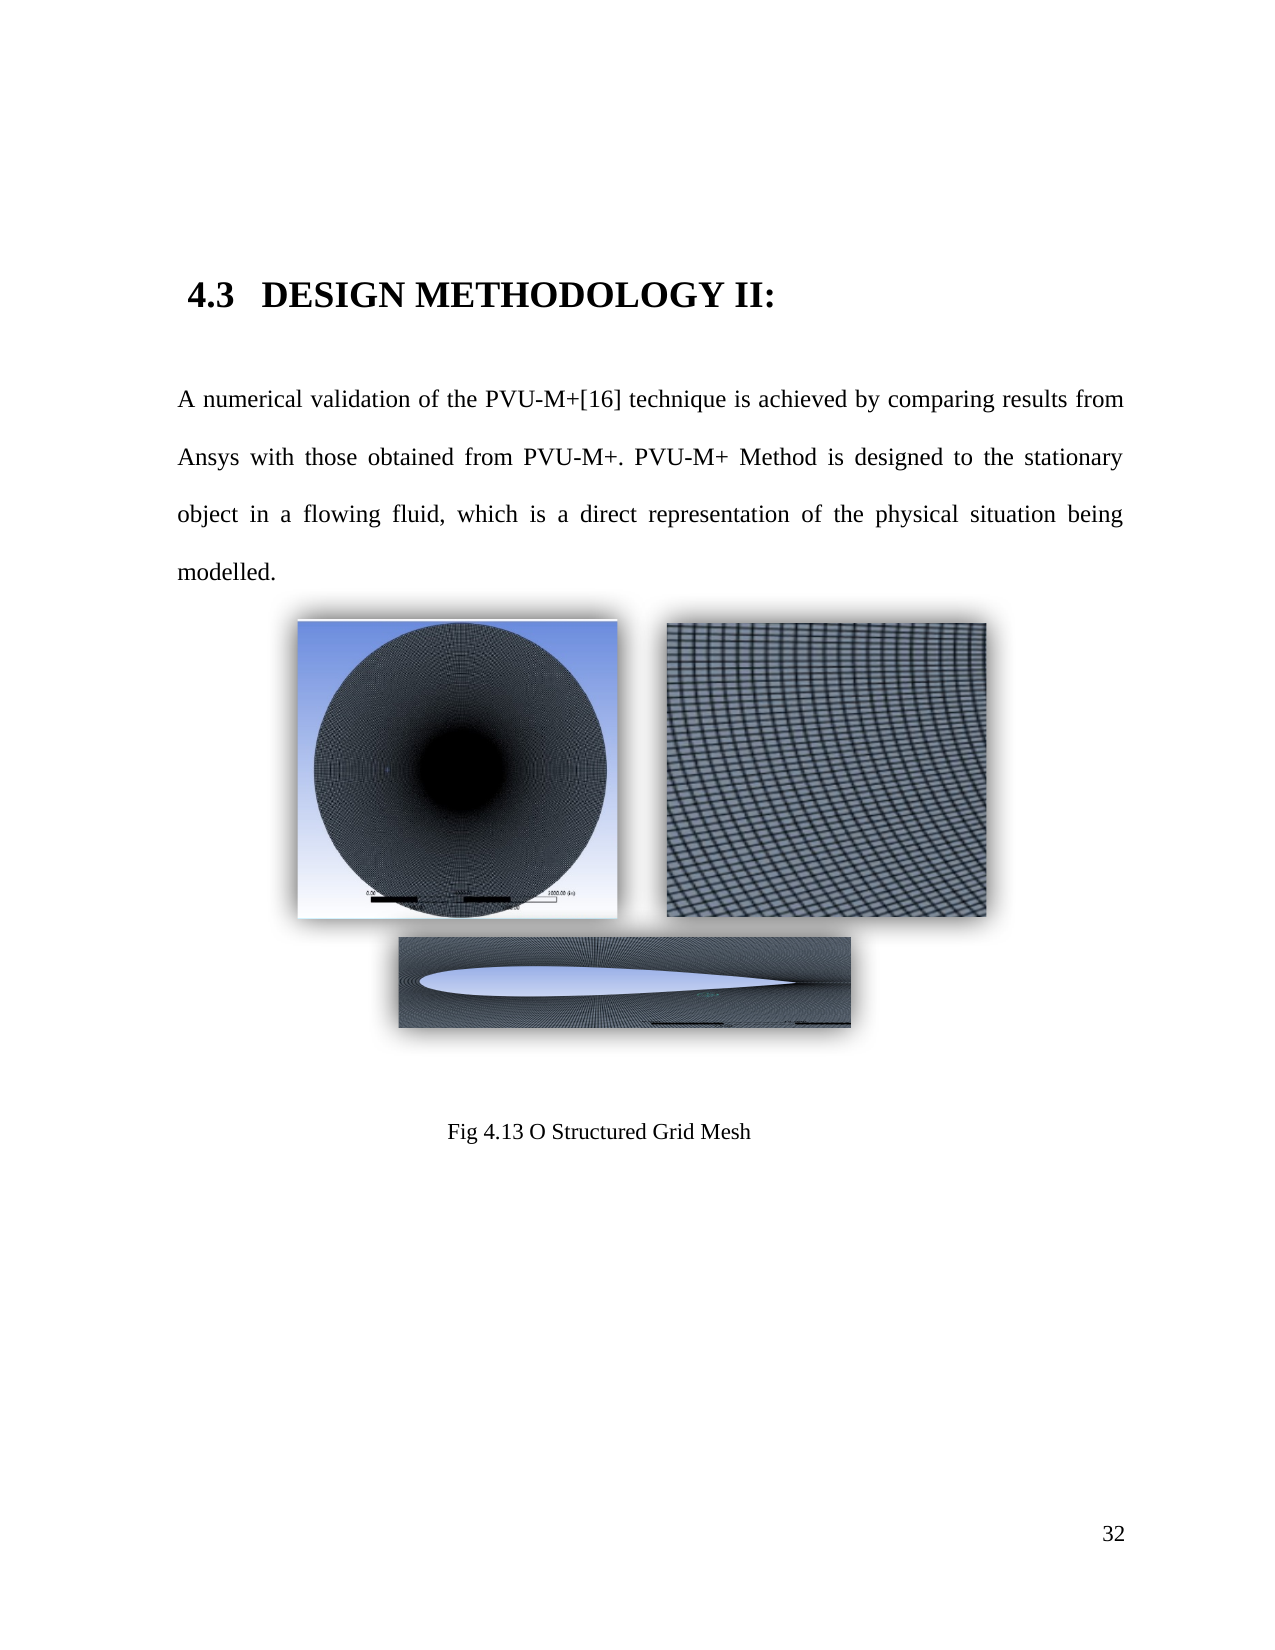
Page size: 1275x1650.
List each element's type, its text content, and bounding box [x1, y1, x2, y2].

subtitle 4.3 DESIGN METHODOLOGY II: [187, 272, 1275, 315]
picture [398, 937, 851, 1028]
picture [297, 619, 618, 919]
text A numerical validation of the PVU-M+[16] technique is achieved by comparing results from Ansys with those obtained from PVU-M+. PVU-M+ Method is designed to the stationary object in a flowing fluid, which is a direct representation of the physical situation being modelled. [177, 384, 1125, 585]
picture [666, 623, 987, 917]
